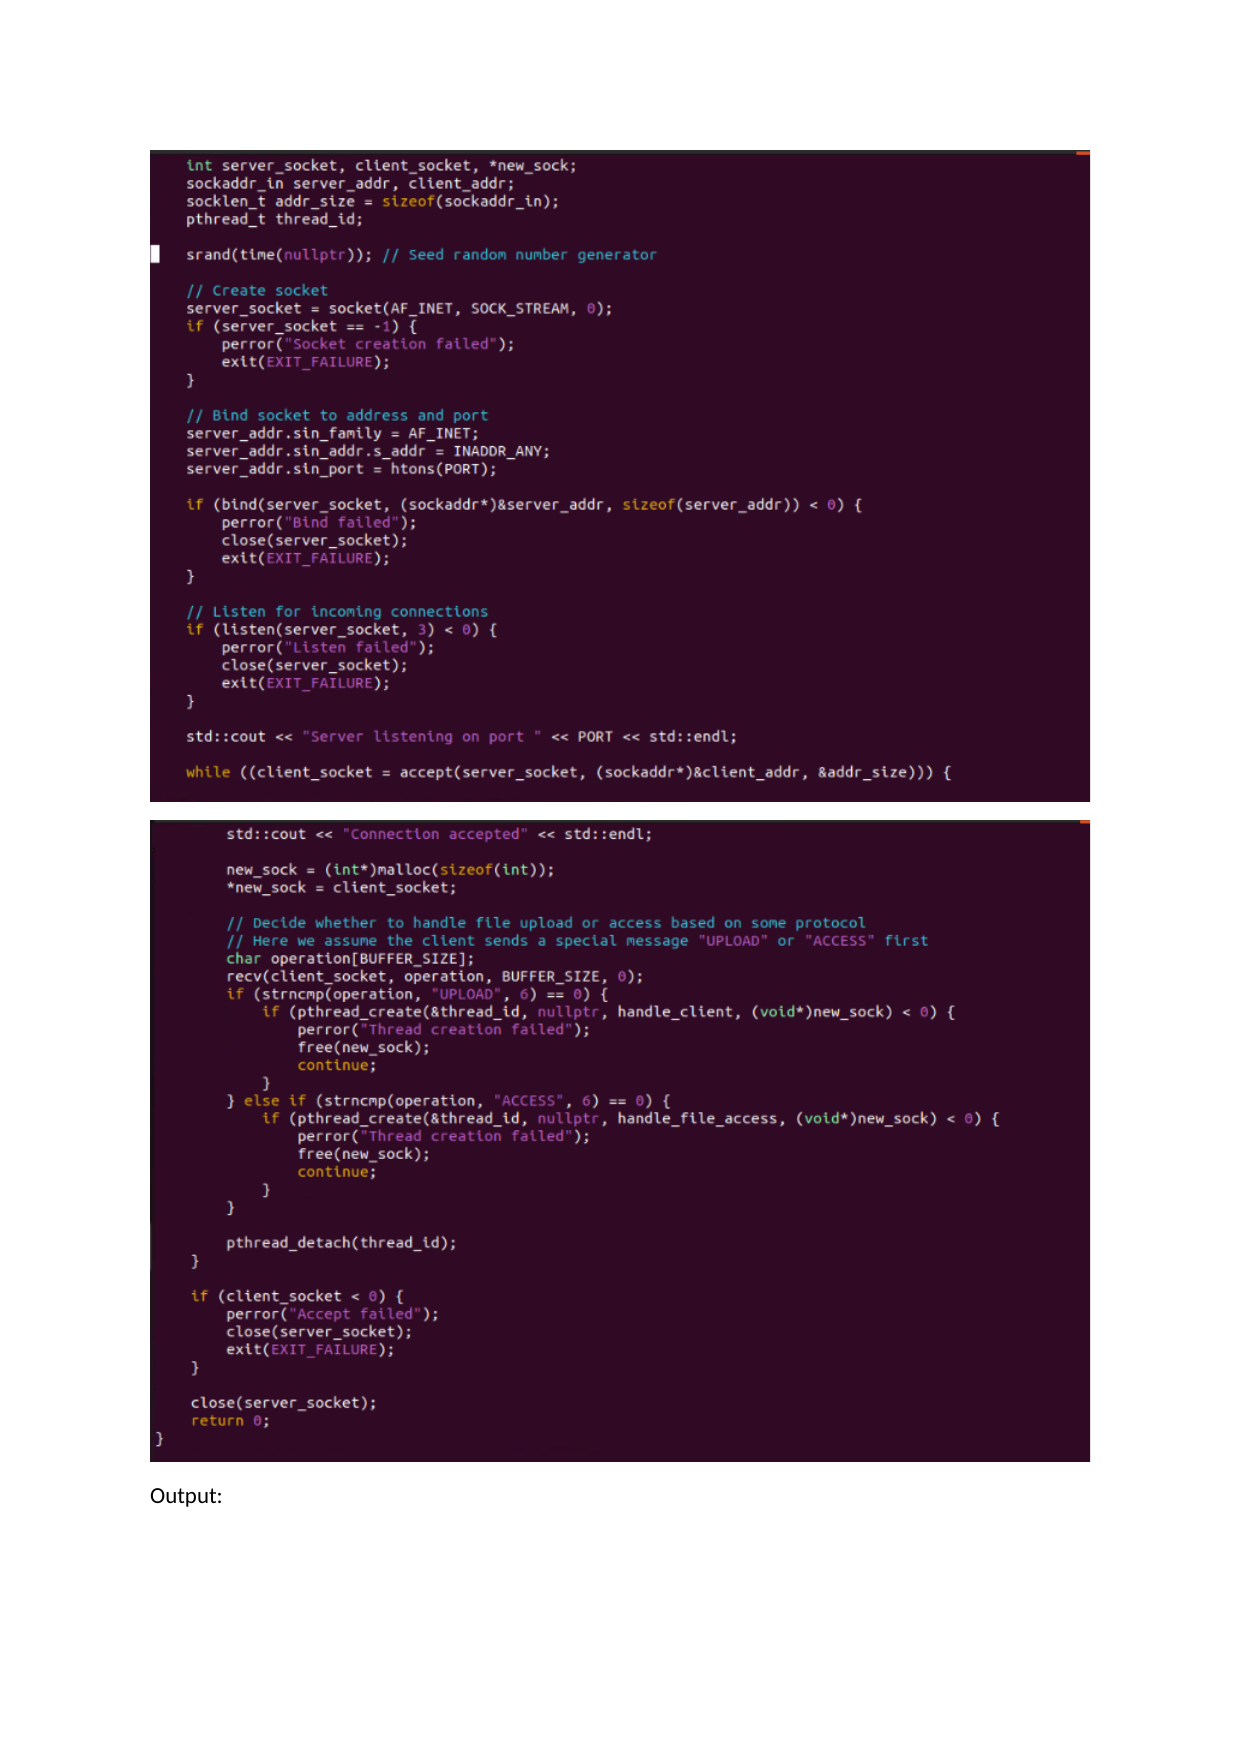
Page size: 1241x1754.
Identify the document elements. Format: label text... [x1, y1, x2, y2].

picture [150, 150, 1091, 802]
text Output: [150, 1481, 1090, 1509]
picture [150, 820, 1091, 1462]
